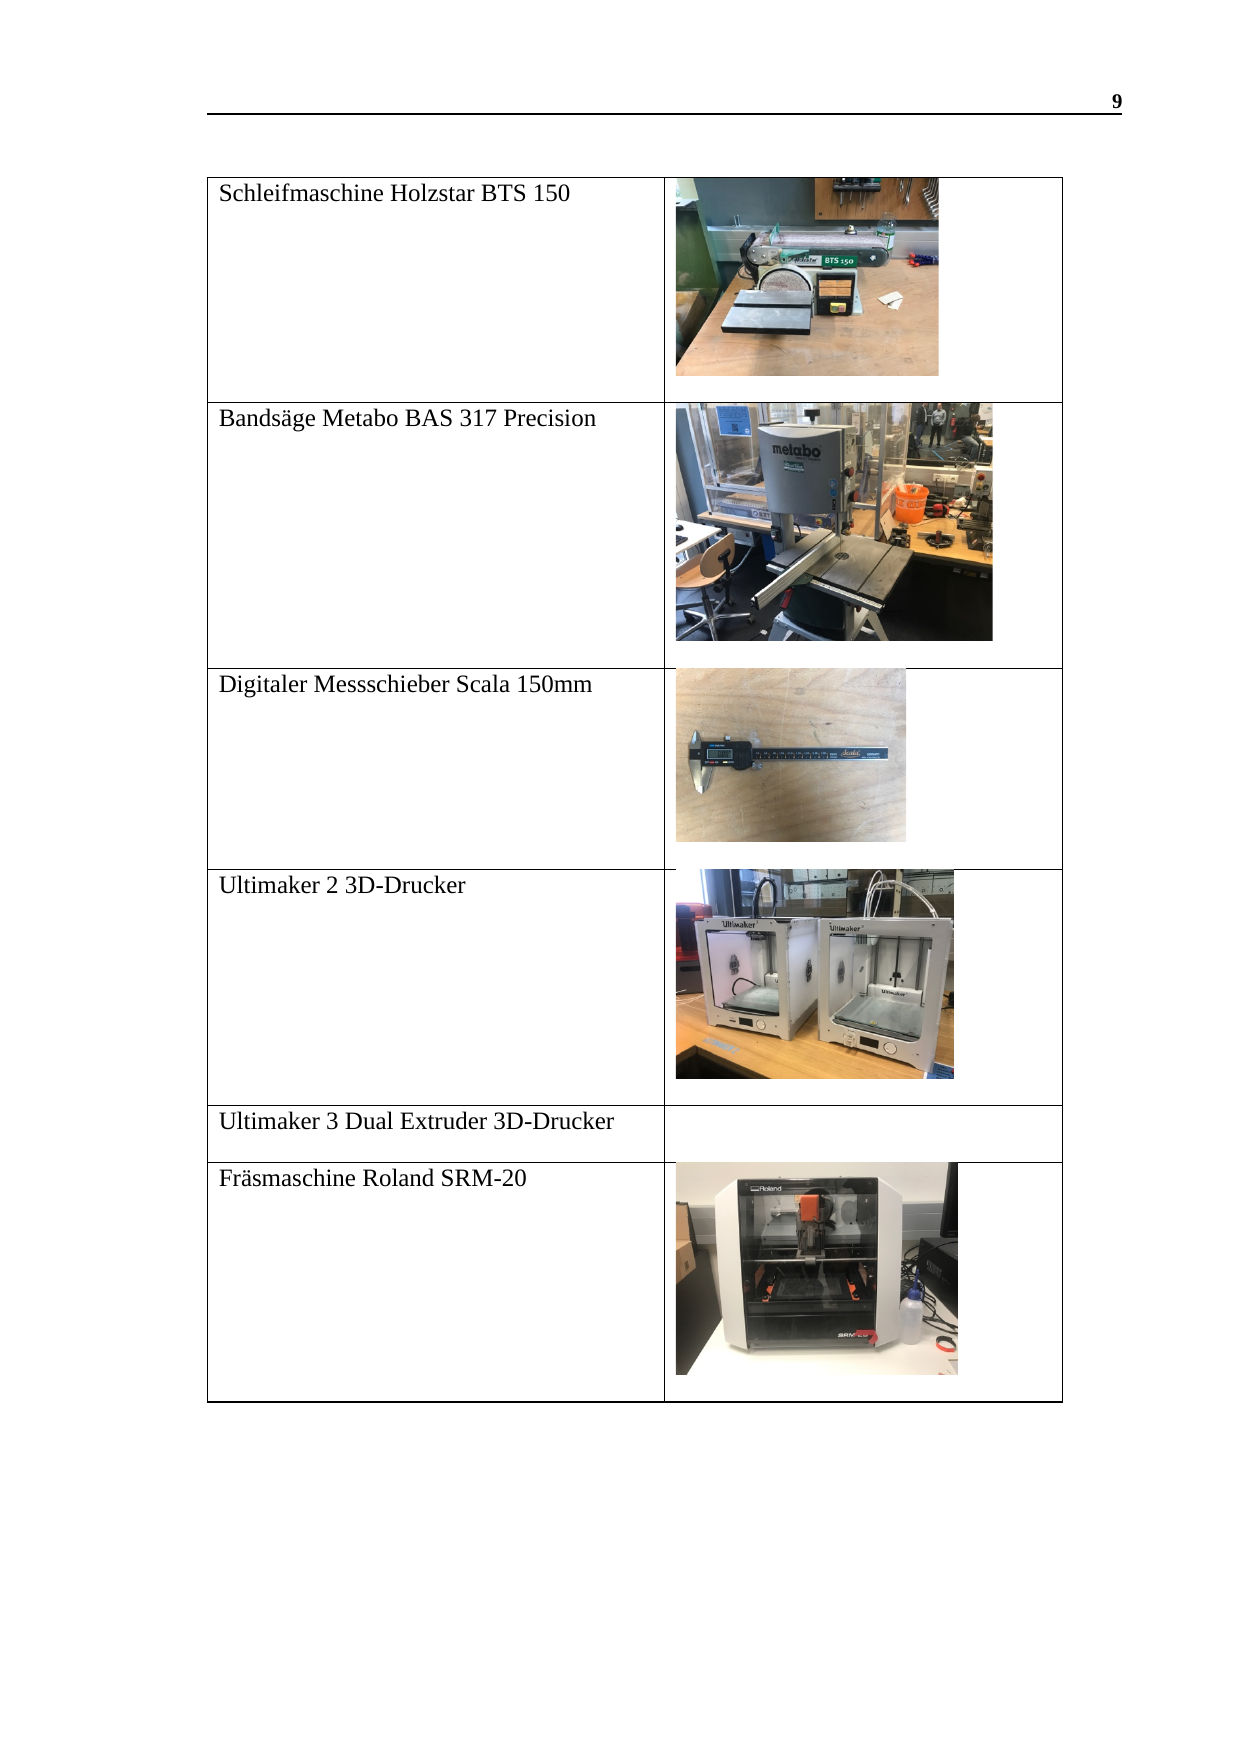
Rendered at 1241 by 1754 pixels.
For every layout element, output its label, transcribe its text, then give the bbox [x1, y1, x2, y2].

table_cell Bandsäge Metabo BAS 317 Precision [208, 403, 664, 668]
table_cell Fräsmaschine Roland SRM-20 [208, 1163, 664, 1401]
picture [675, 178, 939, 376]
table_cell Ultimaker 3 Dual Extruder 3D-Drucker [208, 1106, 664, 1162]
picture [675, 1162, 958, 1375]
picture [675, 668, 907, 842]
picture [675, 403, 993, 641]
table_cell [665, 178, 1062, 402]
table_cell Ultimaker 2 3D-Drucker [208, 870, 664, 1105]
picture [675, 869, 954, 1079]
table_cell Schleifmaschine Holzstar BTS 150 [208, 178, 664, 402]
table_cell [665, 1106, 1062, 1162]
table_cell [665, 403, 1062, 668]
table_cell Digitaler Messschieber Scala 150mm [208, 669, 664, 869]
table_cell [665, 1163, 1062, 1401]
table_cell [665, 669, 1062, 869]
table_cell [665, 870, 1062, 1105]
